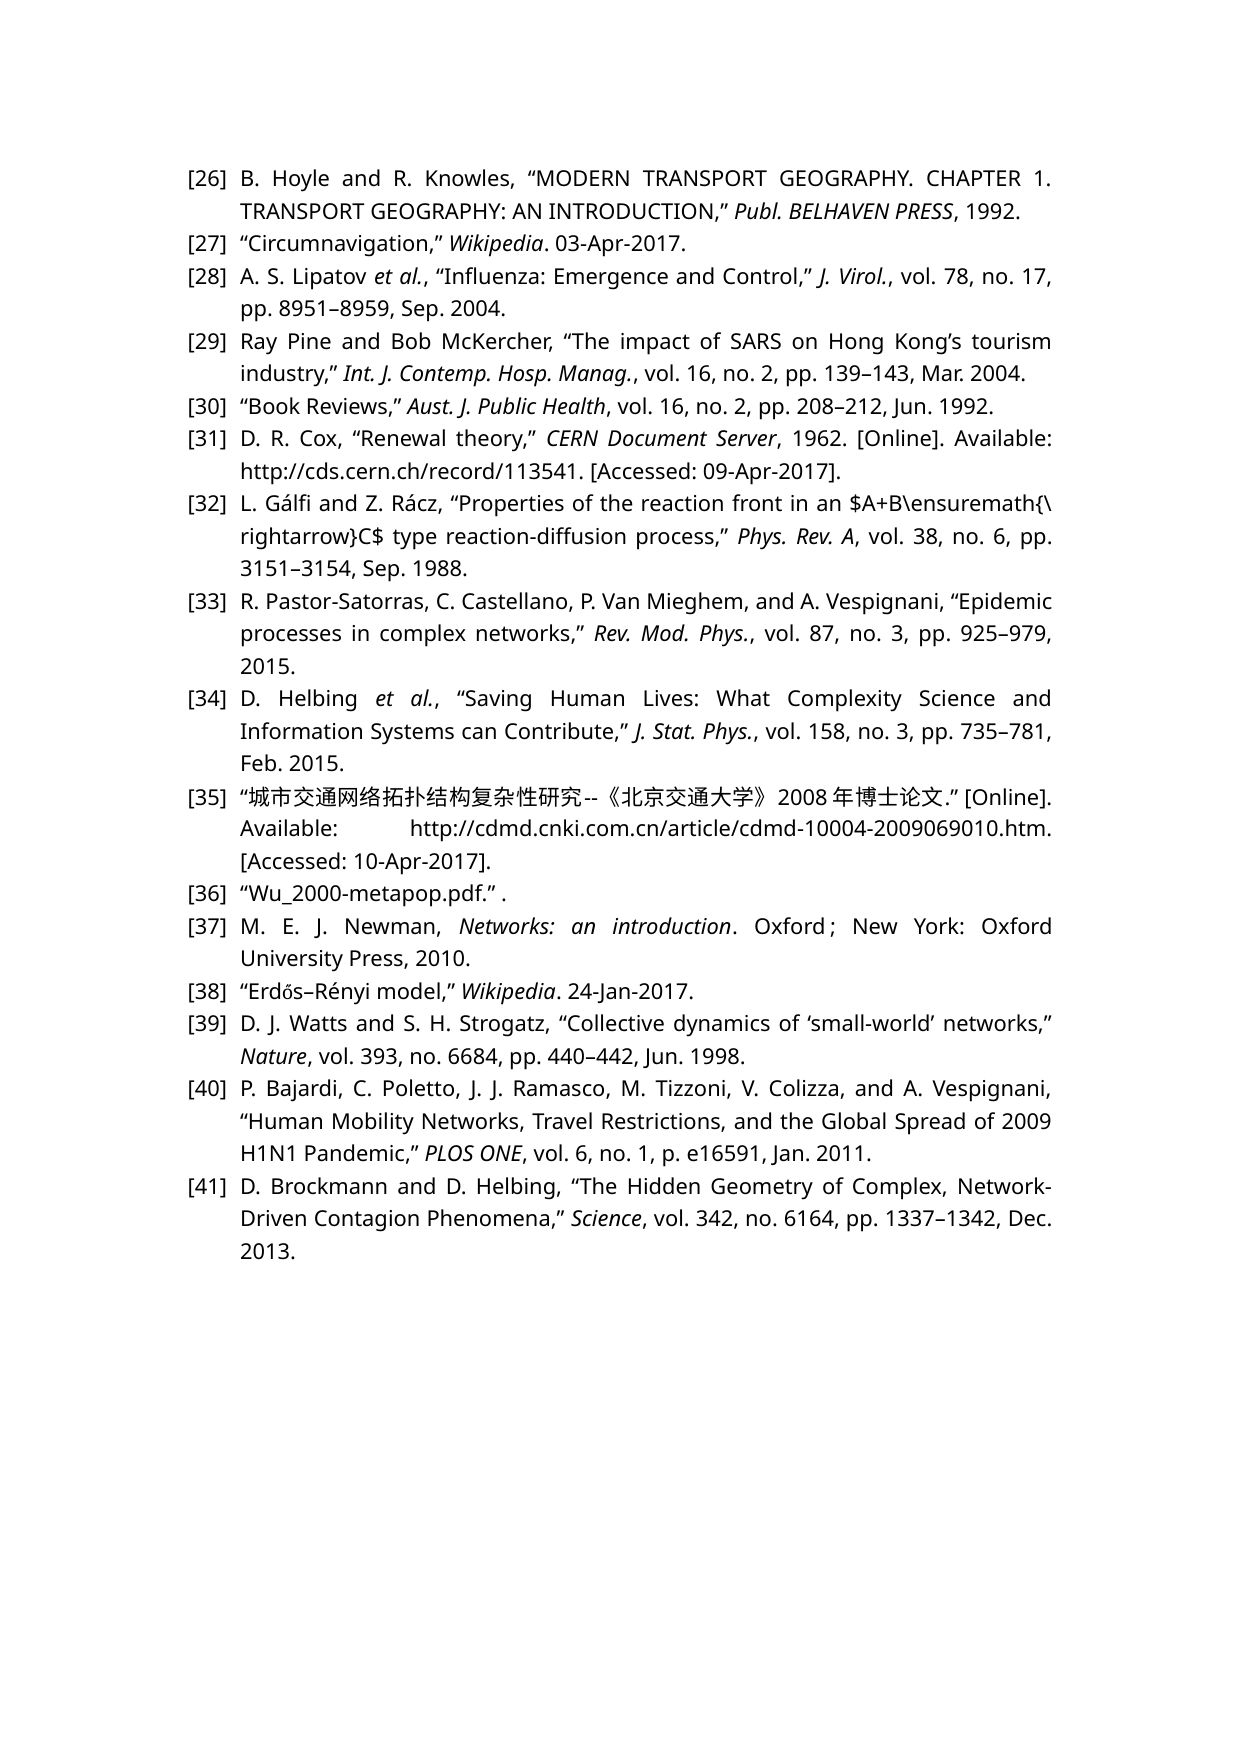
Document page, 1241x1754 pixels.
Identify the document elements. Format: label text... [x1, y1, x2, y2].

text [39] D. J. Watts and S. H. Strogatz, “Collective dynamics of ‘small-world’ networks,” Nature, vol. 393, no. 6684, pp. 440–442, Jun. 1998. [187, 1007, 1053, 1072]
text [27] “Circumnavigation,” Wikipedia. 03-Apr-2017. [187, 227, 1053, 259]
text [36] “Wu_2000-metapop.pdf.” . [187, 877, 1053, 909]
text [32] L. Gálfi and Z. Rácz, “Properties of the reaction front in an $A+B\ensuremath{\rightarrow}C$ type reaction-diffusion process,” Phys. Rev. A, vol. 38, no. 6, pp. 3151–3154, Sep. 1988. [187, 487, 1053, 584]
text [40] P. Bajardi, C. Poletto, J. J. Ramasco, M. Tizzoni, V. Colizza, and A. Vespignani, “Human Mobility Networks, Travel Restrictions, and the Global Spread of 2009 H1N1 Pandemic,” PLOS ONE, vol. 6, no. 1, p. e16591, Jan. 2011. [187, 1072, 1053, 1169]
text [41] D. Brockmann and D. Helbing, “The Hidden Geometry of Complex, Network-Driven Contagion Phenomena,” Science, vol. 342, no. 6164, pp. 1337–1342, Dec. 2013. [187, 1169, 1053, 1267]
text [29] Ray Pine and Bob McKercher, “The impact of SARS on Hong Kong’s tourism industry,” Int. J. Contemp. Hosp. Manag., vol. 16, no. 2, pp. 139–143, Mar. 2004. [187, 324, 1053, 389]
text [34] D. Helbing et al., “Saving Human Lives: What Complexity Science and Information Systems can Contribute,” J. Stat. Phys., vol. 158, no. 3, pp. 735–781, Feb. 2015. [187, 682, 1053, 779]
text [31] D. R. Cox, “Renewal theory,” CERN Document Server, 1962. [Online]. Available: http://cds.cern.ch/record/113541. [Accessed: 09-Apr-2017]. [187, 422, 1053, 487]
text [38] “Erdős–Rényi model,” Wikipedia. 24-Jan-2017. [187, 974, 1053, 1007]
text [37] M. E. J. Newman, Networks: an introduction. Oxford ; New York: Oxford University Press, 2010. [187, 909, 1053, 974]
text [28] A. S. Lipatov et al., “Influenza: Emergence and Control,” J. Virol., vol. 78, no. 17, pp. 8951–8959, Sep. 2004. [187, 259, 1053, 324]
text [33] R. Pastor-Satorras, C. Castellano, P. Van Mieghem, and A. Vespignani, “Epidemic processes in complex networks,” Rev. Mod. Phys., vol. 87, no. 3, pp. 925–979, 2015. [187, 584, 1053, 682]
text [30] “Book Reviews,” Aust. J. Public Health, vol. 16, no. 2, pp. 208–212, Jun. 1992. [187, 389, 1053, 422]
text [26] B. Hoyle and R. Knowles, “MODERN TRANSPORT GEOGRAPHY. CHAPTER 1. TRANSPORT GEOGRAPHY: AN INTRODUCTION,” Publ. BELHAVEN PRESS, 1992. [187, 162, 1053, 227]
text [35] “城市交通网络拓扑结构复杂性研究--《北京交通大学》2008年博士论文.” [Online]. Available: http://cdmd.cnki.com.cn/article/cdmd-10004-2009069010.htm. [Accessed: 10-Apr-2017]. [187, 779, 1053, 877]
